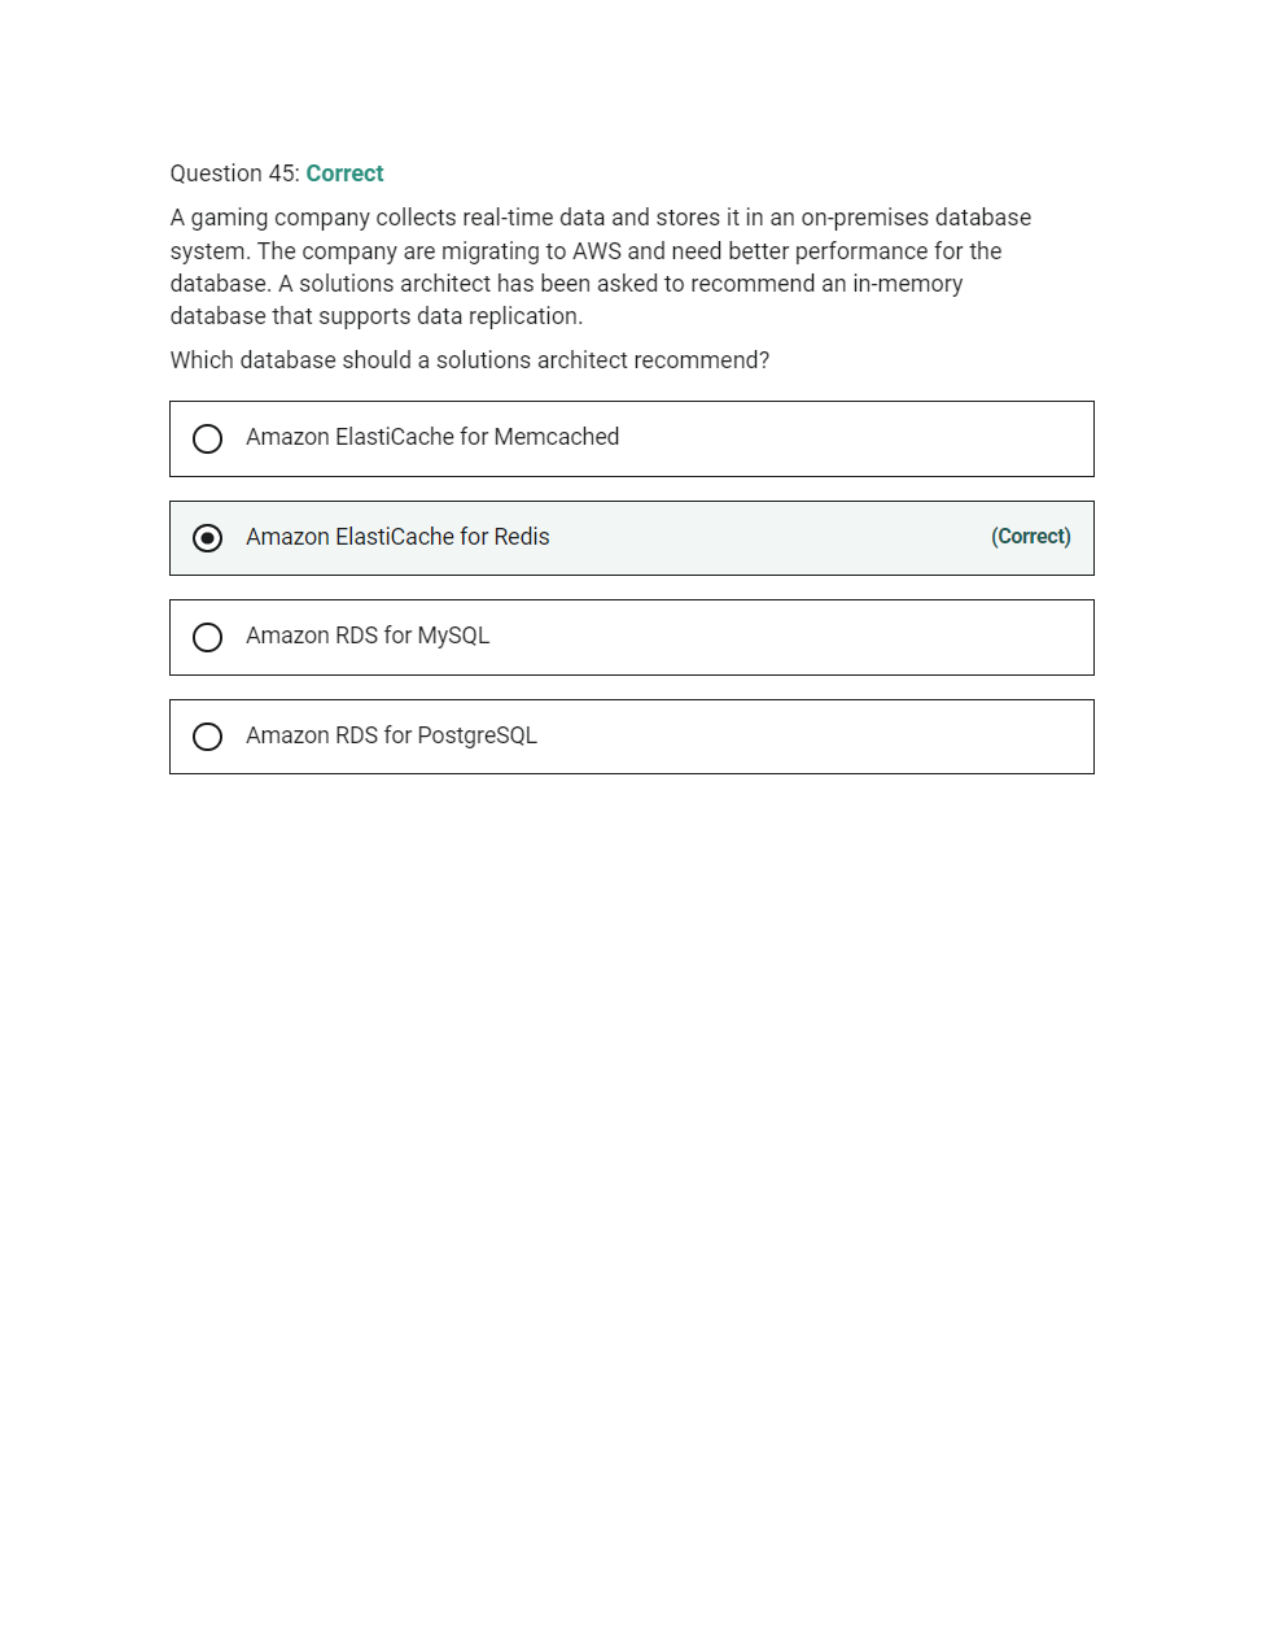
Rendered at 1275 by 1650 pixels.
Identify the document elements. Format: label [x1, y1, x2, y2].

picture [150, 150, 1125, 794]
